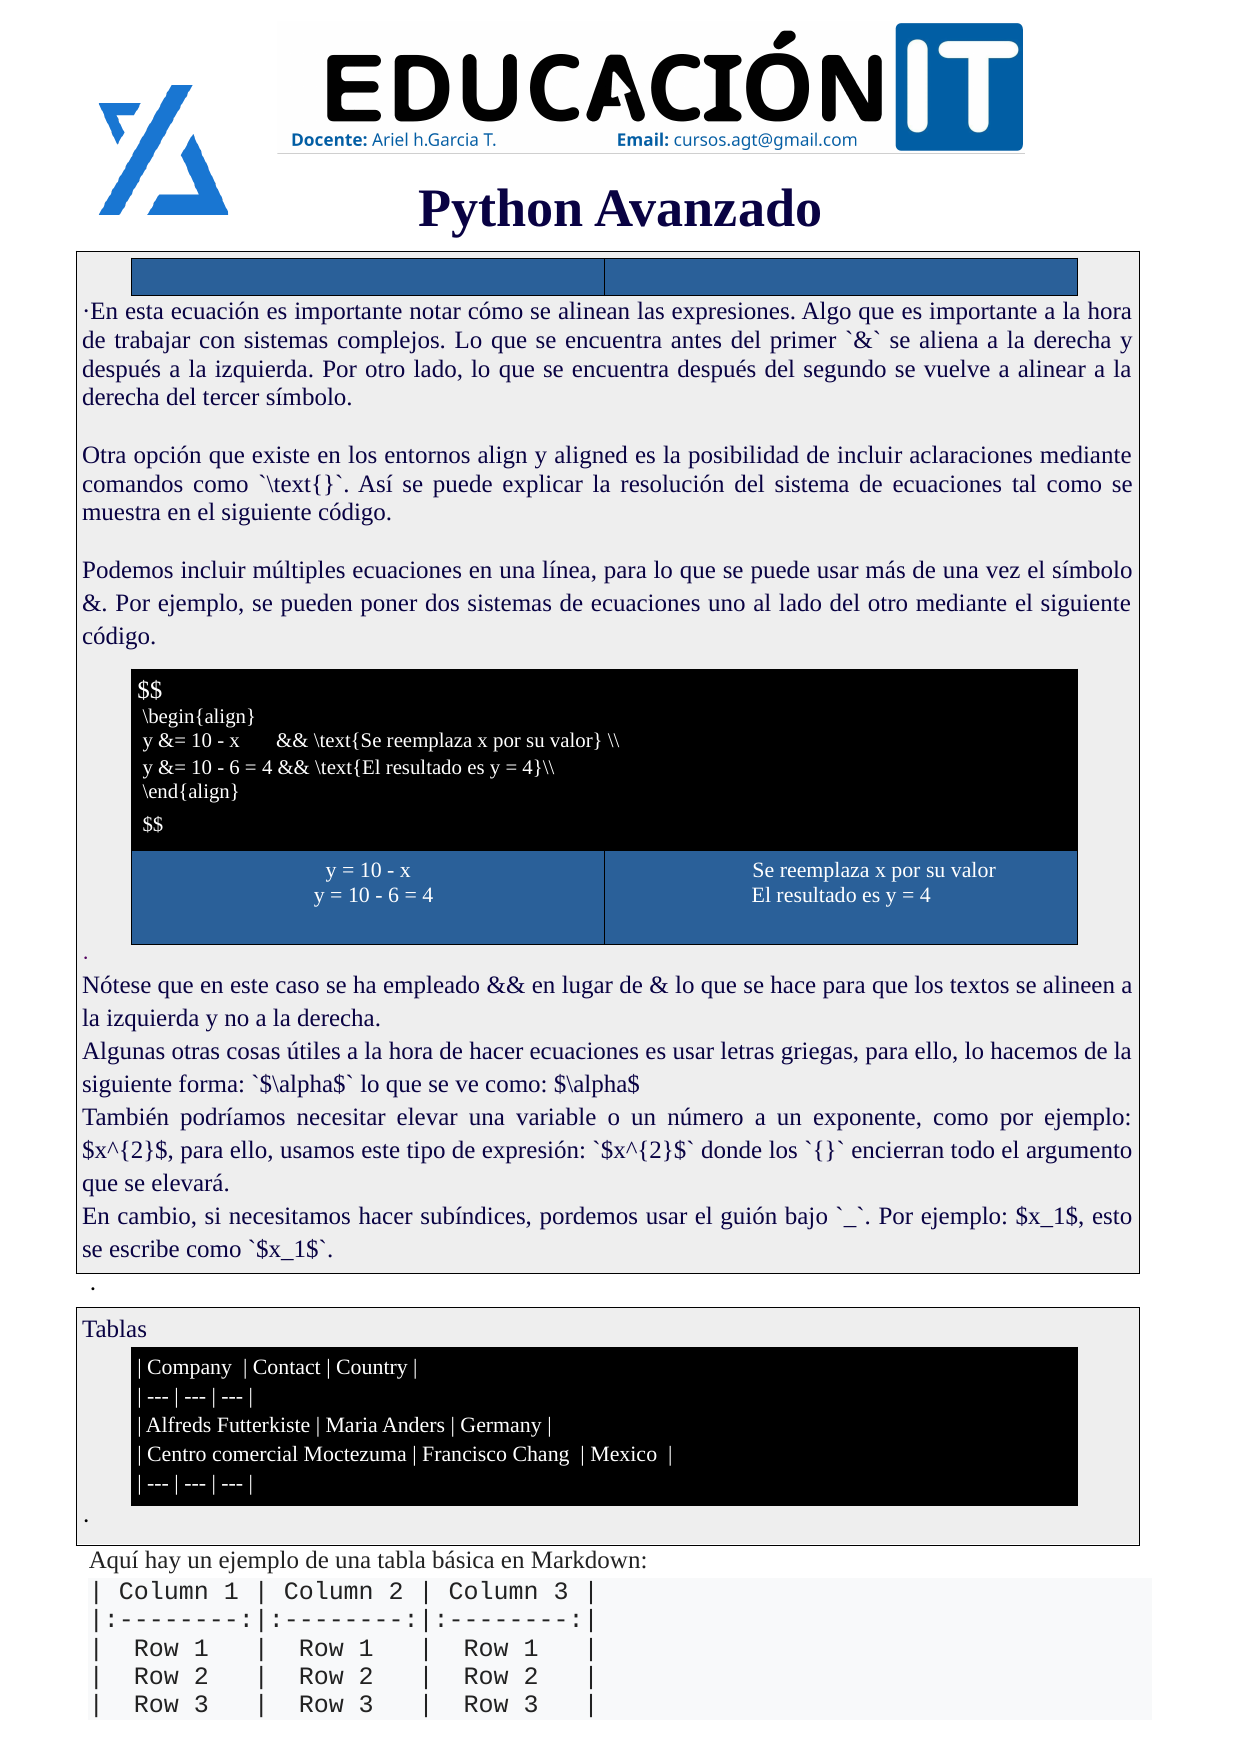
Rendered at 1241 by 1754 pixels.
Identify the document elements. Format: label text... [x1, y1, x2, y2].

text | Row 2 | Row 2 | Row 2 | [88, 1663, 1152, 1692]
text Aquí hay un ejemplo de una tabla básica en Markdown: [88, 1546, 1152, 1574]
picture [98, 85, 229, 215]
text | Row 1 | Row 1 | Row 1 | [88, 1635, 1152, 1663]
text · [88, 1274, 1152, 1303]
text | Column 1 | Column 2 | Column 3 | [88, 1578, 1152, 1607]
table_header Tablas · [77, 1308, 1139, 1544]
text | Row 3 | Row 3 | Row 3 | [88, 1692, 1152, 1720]
picture [277, 21, 1025, 154]
text |:--------:|:--------:|:--------:| [88, 1607, 1152, 1635]
